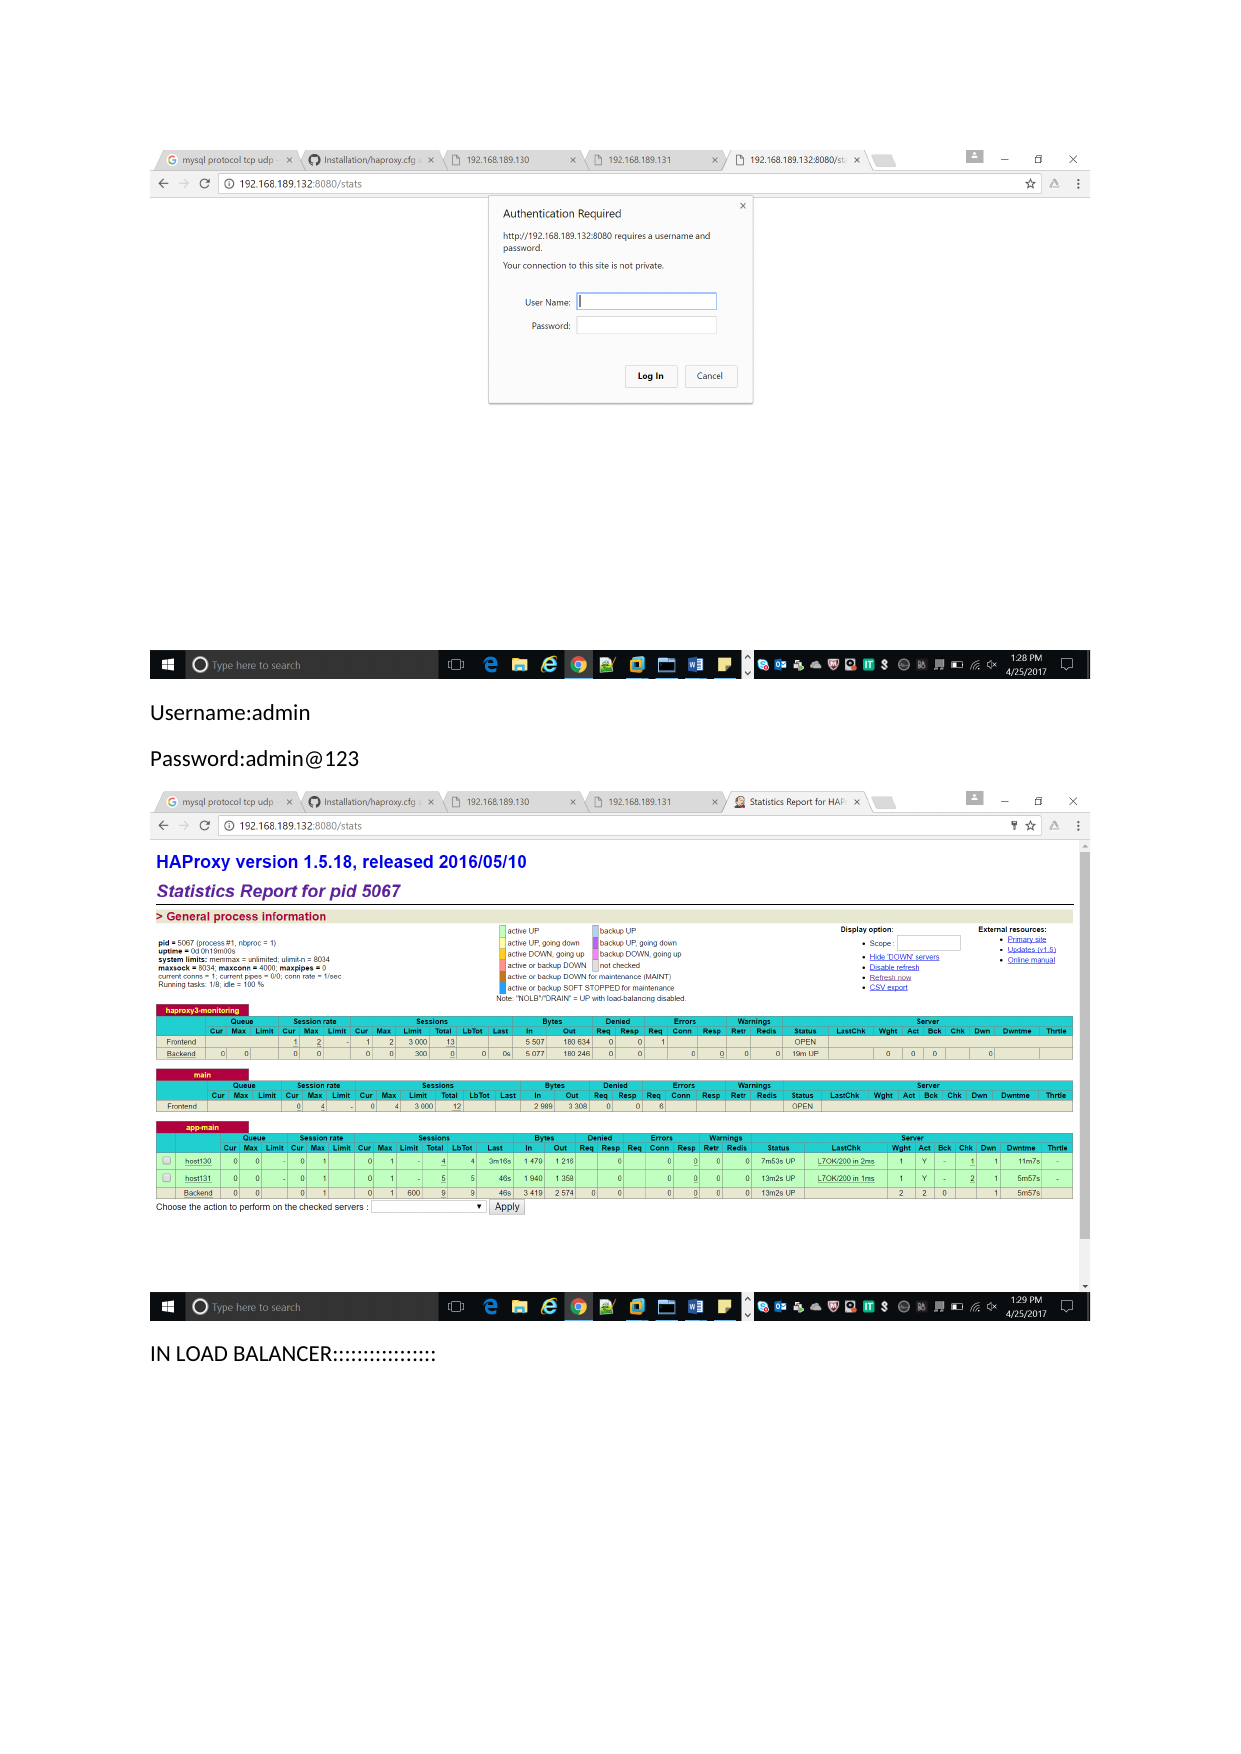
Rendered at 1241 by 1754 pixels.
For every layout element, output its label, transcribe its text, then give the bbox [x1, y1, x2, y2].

text Password:admin@123 [150, 744, 1090, 773]
text IN LOAD BALANCER::::::::::::::::: [150, 1339, 1090, 1367]
text Username:admin [150, 698, 1090, 726]
picture [150, 150, 1091, 679]
picture [150, 791, 1091, 1321]
